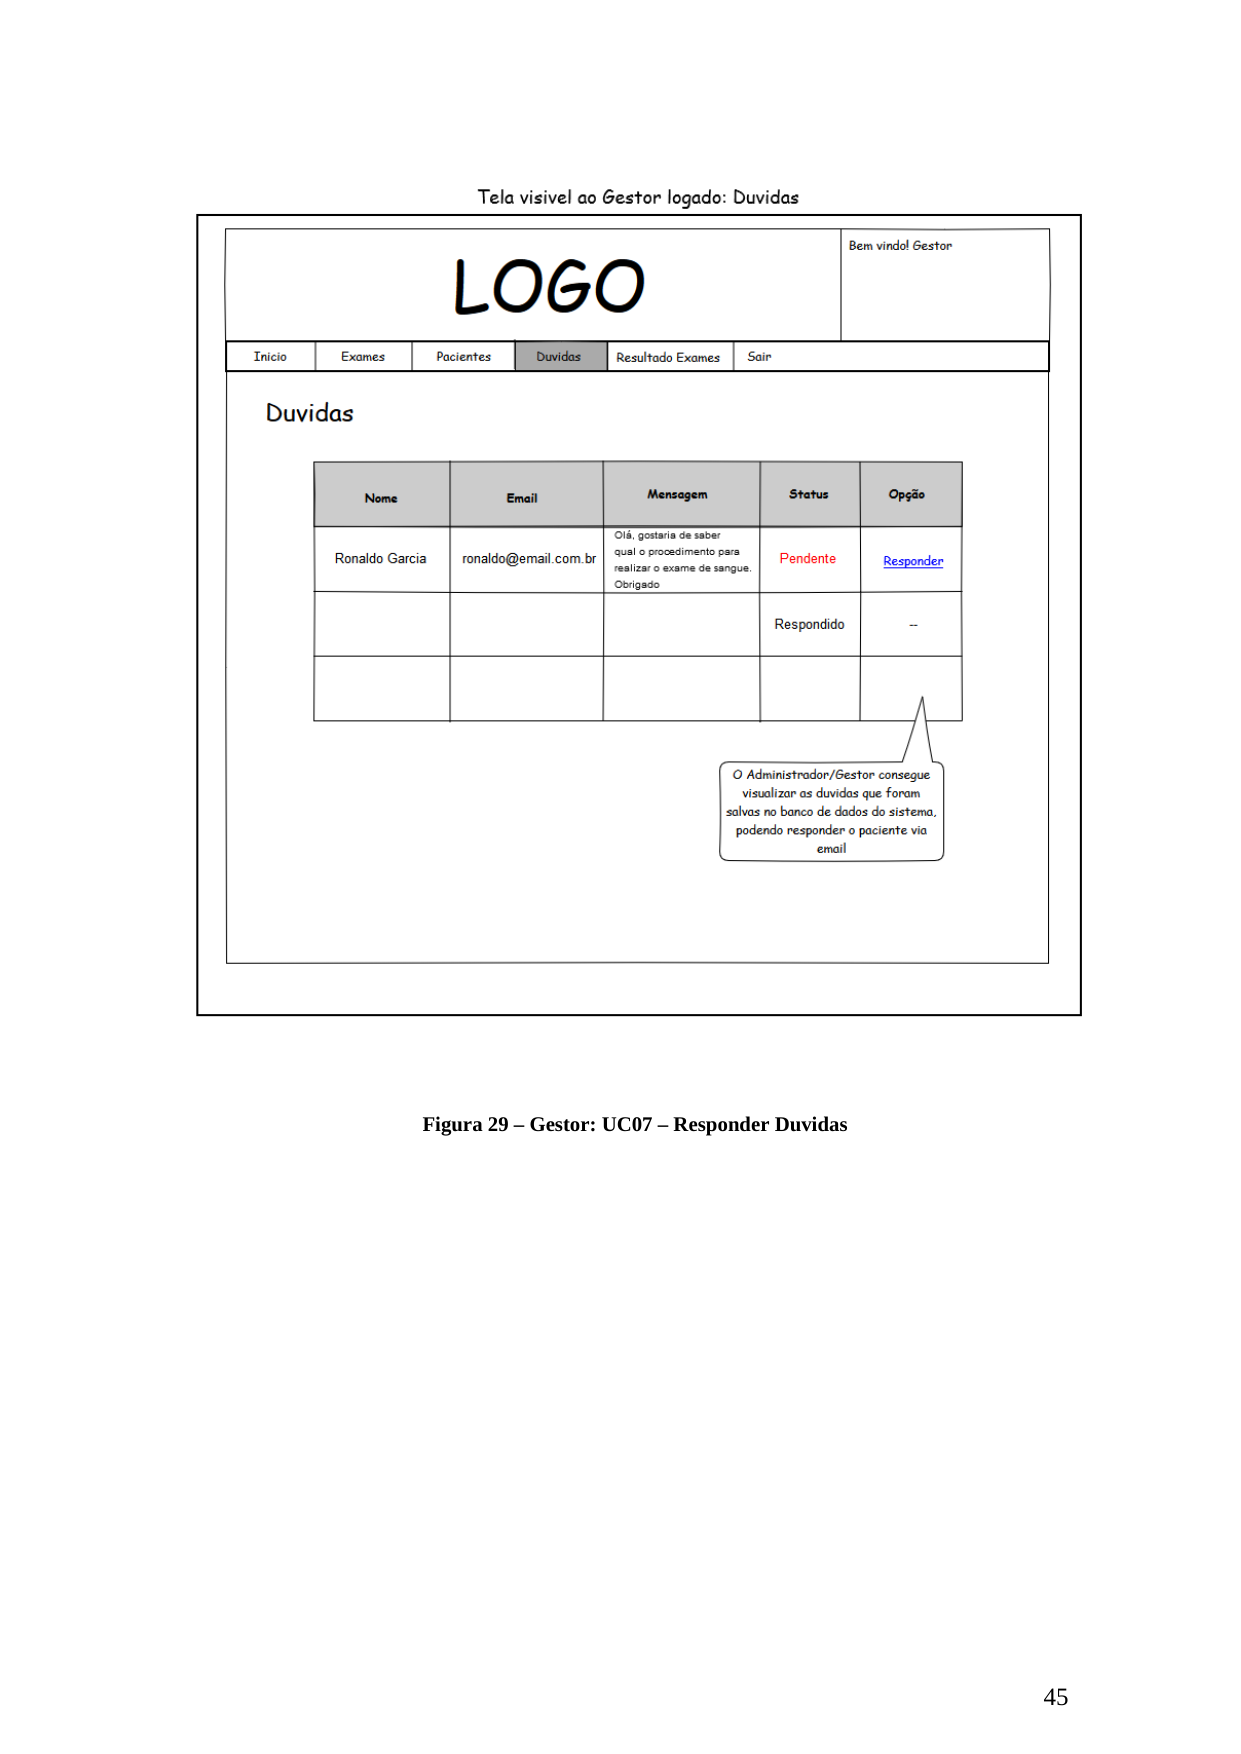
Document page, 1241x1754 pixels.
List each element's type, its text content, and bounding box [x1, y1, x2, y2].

picture [147, 177, 1122, 1085]
